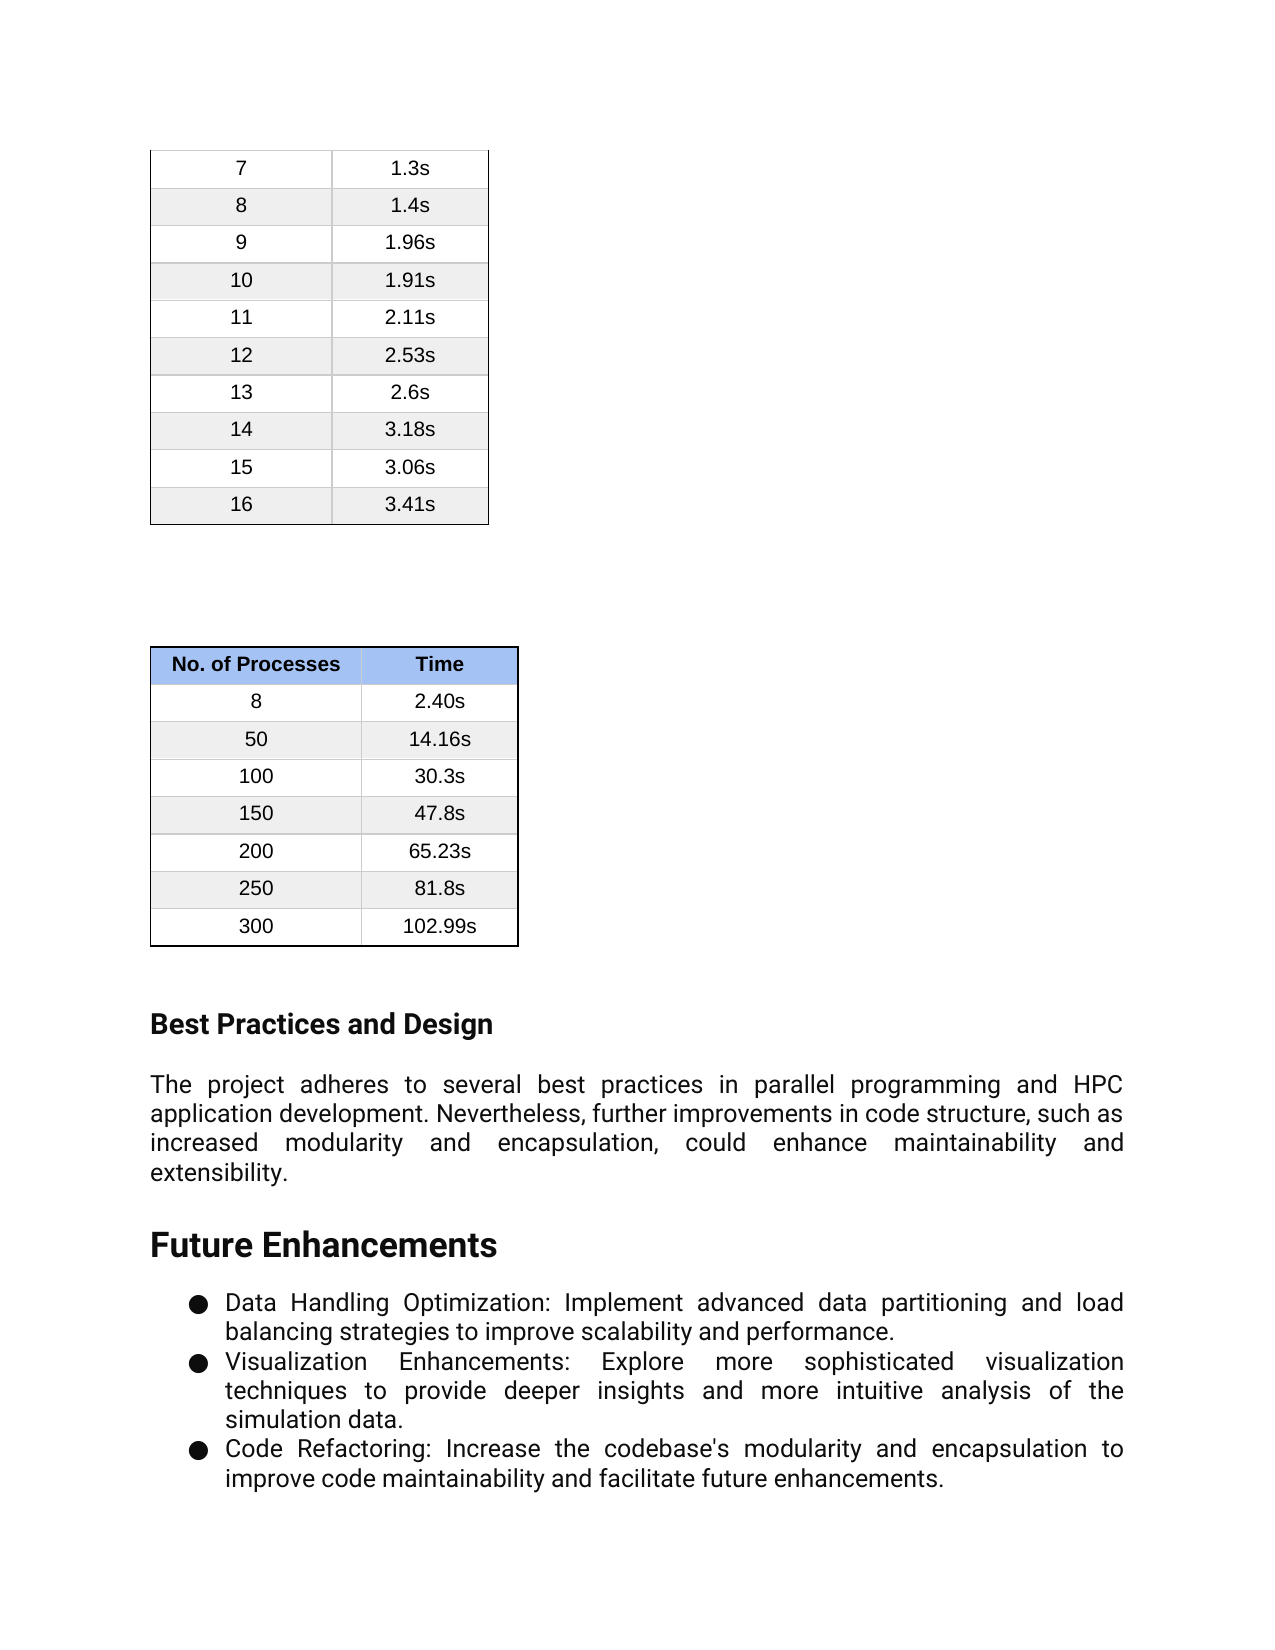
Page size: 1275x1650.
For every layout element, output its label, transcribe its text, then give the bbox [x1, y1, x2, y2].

table_cell 30.3s [362, 760, 517, 796]
subtitle Best Practices and Design [150, 1007, 1125, 1041]
text The project adheres to several best practices in parallel programming and HPC application development. Nevertheless, further improvements in code structure, such as increased modularity and encapsulation, could enhance maintainability and extensibility. [150, 1070, 1125, 1187]
table_cell 250 [151, 872, 361, 908]
table_cell 1.96s [333, 226, 488, 262]
table_cell 2.6s [333, 376, 488, 412]
table_cell 10 [151, 264, 331, 299]
table_cell 14 [151, 413, 331, 449]
table_cell 7 [151, 151, 331, 187]
table_header No. of Processes [151, 648, 361, 684]
table_cell 47.8s [362, 797, 517, 833]
table_cell 15 [151, 450, 331, 487]
table_cell 3.06s [333, 450, 488, 487]
table_cell 12 [151, 338, 331, 374]
table_cell 1.4s [333, 189, 488, 225]
table_cell 50 [151, 722, 361, 758]
table_cell 100 [151, 760, 361, 796]
table_cell 200 [151, 835, 361, 871]
table_cell 13 [151, 376, 331, 412]
table_header Time [362, 648, 517, 684]
table_cell 16 [151, 488, 331, 524]
table_cell 2.53s [333, 338, 488, 374]
table_cell 1.3s [333, 151, 488, 187]
subtitle Future Enhancements [150, 1225, 1125, 1266]
table_cell 11 [151, 301, 331, 337]
table_cell 3.41s [333, 488, 488, 524]
list Code Refactoring: Increase the codebase's modularity and encapsulation to improve code maintainability and facilitate future enhancements. [187, 1434, 1125, 1493]
list Visualization Enhancements: Explore more sophisticated visualization techniques to provide deeper insights and more intuitive analysis of the simulation data. [187, 1347, 1125, 1434]
table_cell 2.11s [333, 301, 488, 337]
table_cell 14.16s [362, 722, 517, 758]
table_cell 102.99s [362, 909, 517, 945]
table_cell 8 [151, 685, 361, 721]
table_cell 2.40s [362, 685, 517, 721]
table_cell 1.91s [333, 264, 488, 299]
table_cell 81.8s [362, 872, 517, 908]
table_cell 8 [151, 189, 331, 225]
list Data Handling Optimization: Implement advanced data partitioning and load balancing strategies to improve scalability and performance. [187, 1288, 1125, 1347]
table_cell 300 [151, 909, 361, 945]
table_cell 3.18s [333, 413, 488, 449]
table_cell 65.23s [362, 835, 517, 871]
table_cell 9 [151, 226, 331, 262]
table_cell 150 [151, 797, 361, 833]
